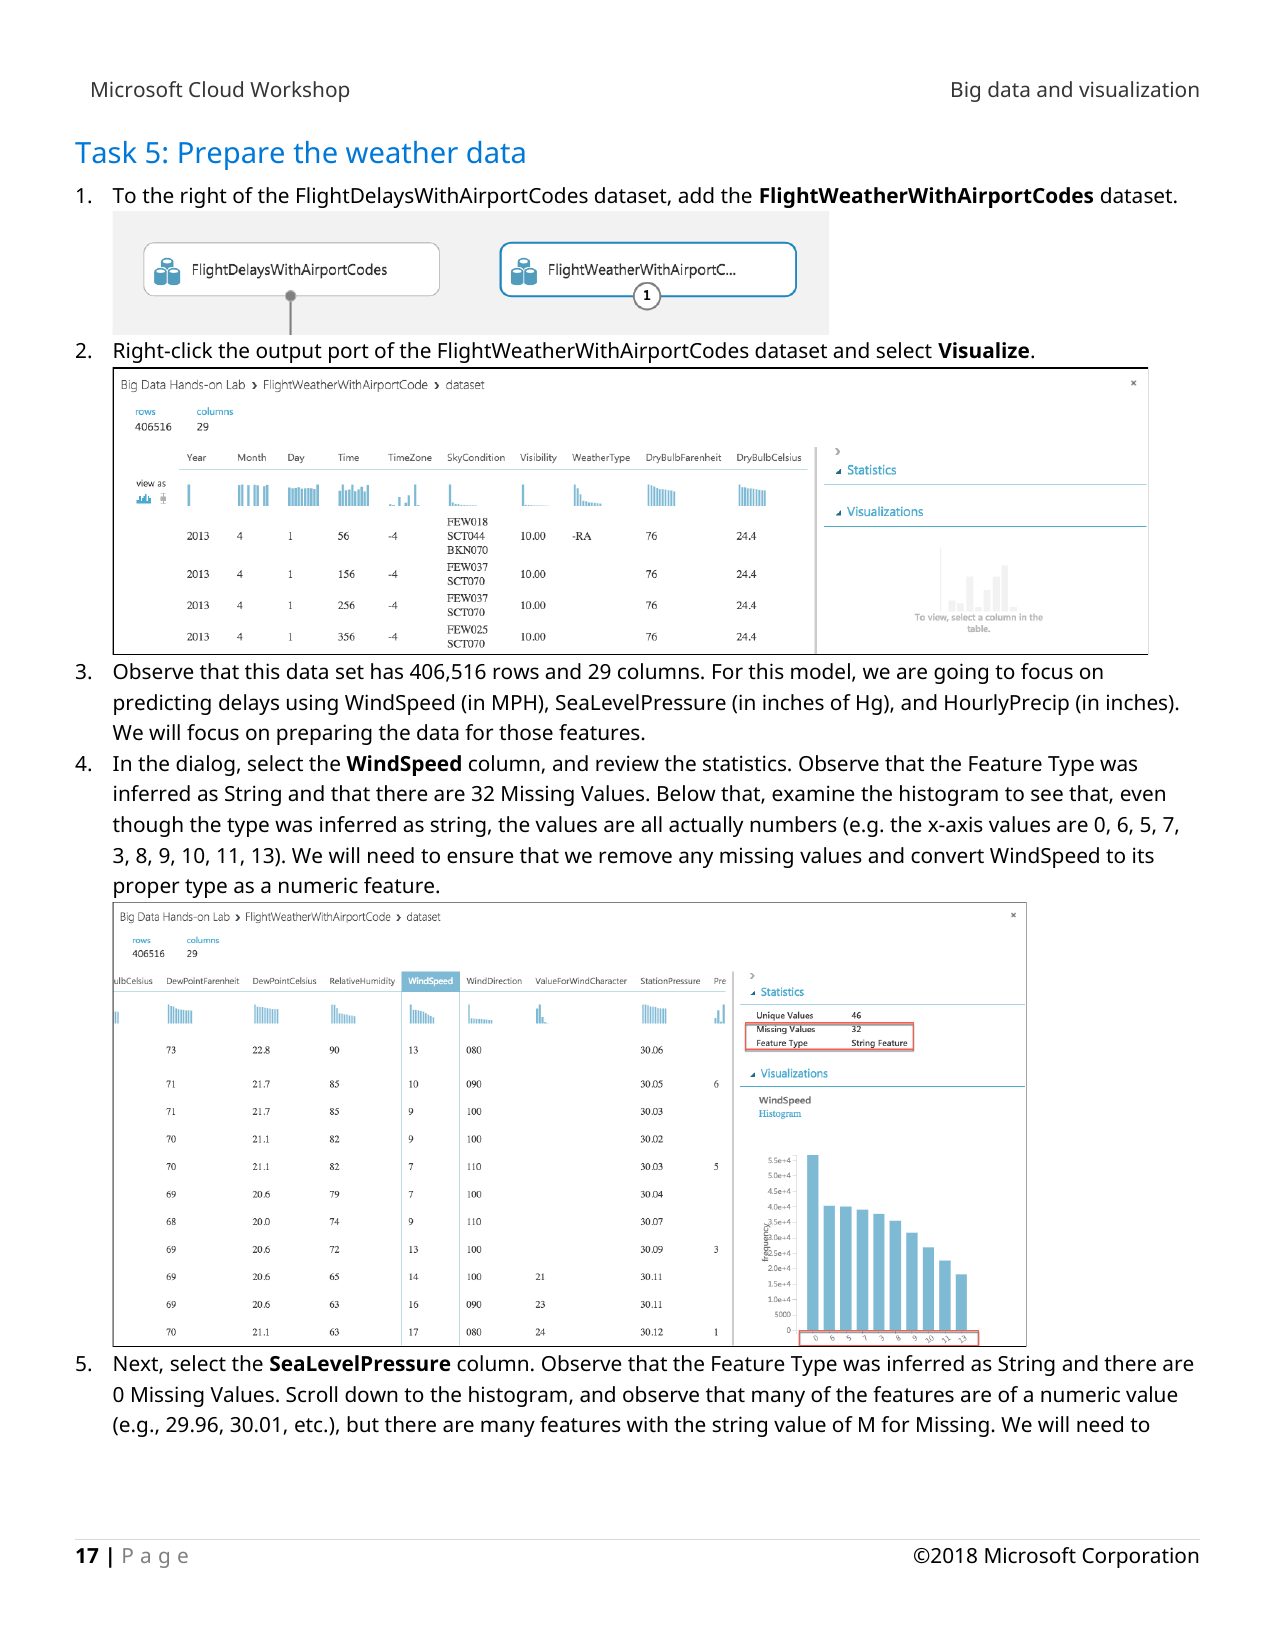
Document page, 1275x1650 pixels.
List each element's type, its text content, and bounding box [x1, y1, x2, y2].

picture [112, 211, 830, 335]
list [75, 1349, 1200, 1439]
list Observe that this data set has 406,516 rows and 29 columns. For this model, we are going to focus on predicting delays using WindSpeed (in MPH), SeaLevelPressure (in inches of Hg), and HourlyPrecip (in inches). We will focus on preparing the data for those features. [75, 657, 1200, 747]
picture [112, 367, 1149, 655]
subtitle Task 5: Prepare the weather data [75, 132, 1200, 172]
picture [112, 902, 1027, 1347]
